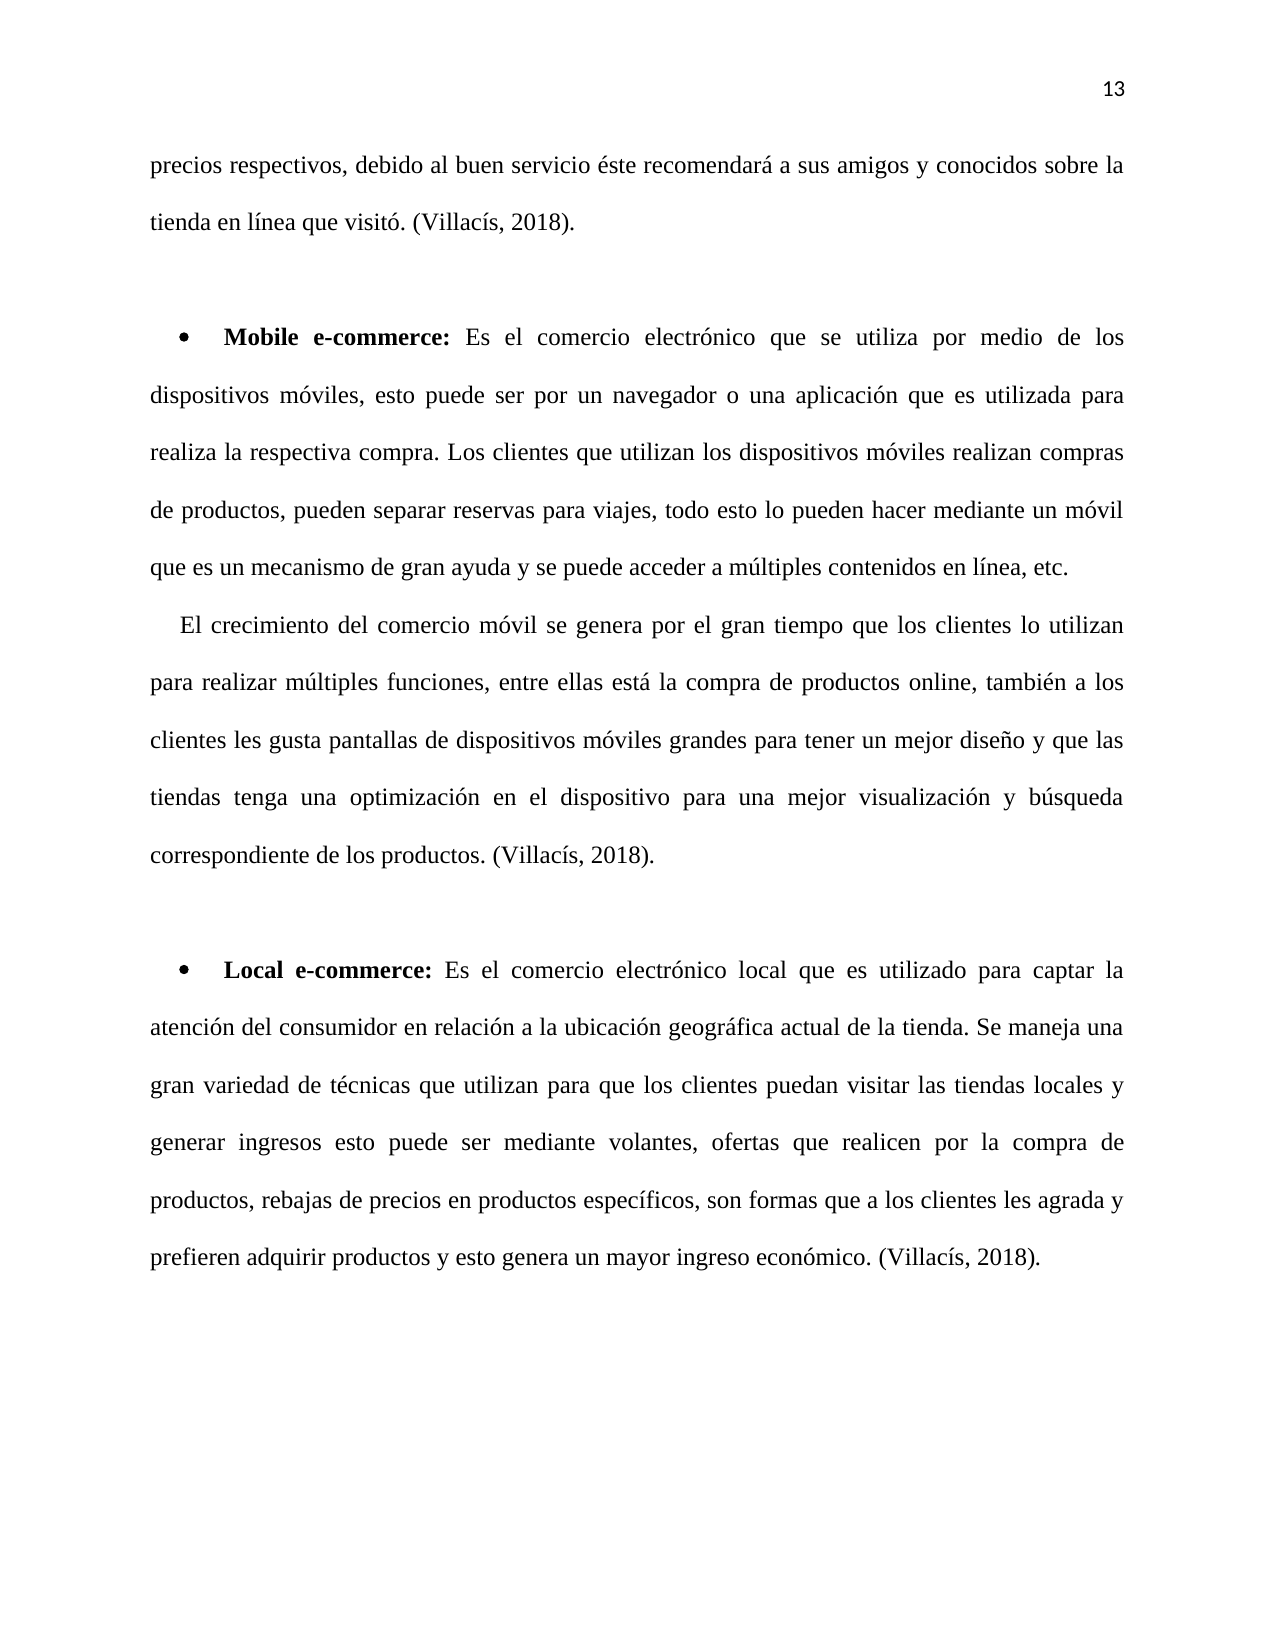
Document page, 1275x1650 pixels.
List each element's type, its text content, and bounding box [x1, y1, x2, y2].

text El crecimiento del comercio móvil se genera por el gran tiempo que los clientes lo utilizan para realizar múltiples funciones, entre ellas está la compra de productos online, también a los clientes les gusta pantallas de dispositivos móviles grandes para tener un mejor diseño y que las tiendas tenga una optimización en el dispositivo para una mejor visualización y búsqueda correspondiente de los productos. . [150, 610, 1125, 869]
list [150, 150, 1125, 236]
list Mobile e-commerce: Es el comercio electrónico que se utiliza por medio de los dispositivos móviles, esto puede ser por un navegador o una aplicación que es utilizada para realiza la respectiva compra. Los clientes que utilizan los dispositivos móviles realizan compras de productos, pueden separar reservas para viajes, todo esto lo pueden hacer mediante un móvil que es un mecanismo de gran ayuda y se puede acceder a múltiples contenidos en línea, etc. [150, 322, 1125, 581]
list Local e-commerce: Es el comercio electrónico local que es utilizado para captar la atención del consumidor en relación a la ubicación geográfica actual de la tienda. Se maneja una gran variedad de técnicas que utilizan para que los clientes puedan visitar las tiendas locales y generar ingresos esto puede ser mediante volantes, ofertas que realicen por la compra de productos, rebajas de precios en productos específicos, son formas que a los clientes les agrada y prefieren adquirir productos y esto genera un mayor ingreso económico. . [150, 955, 1125, 1271]
